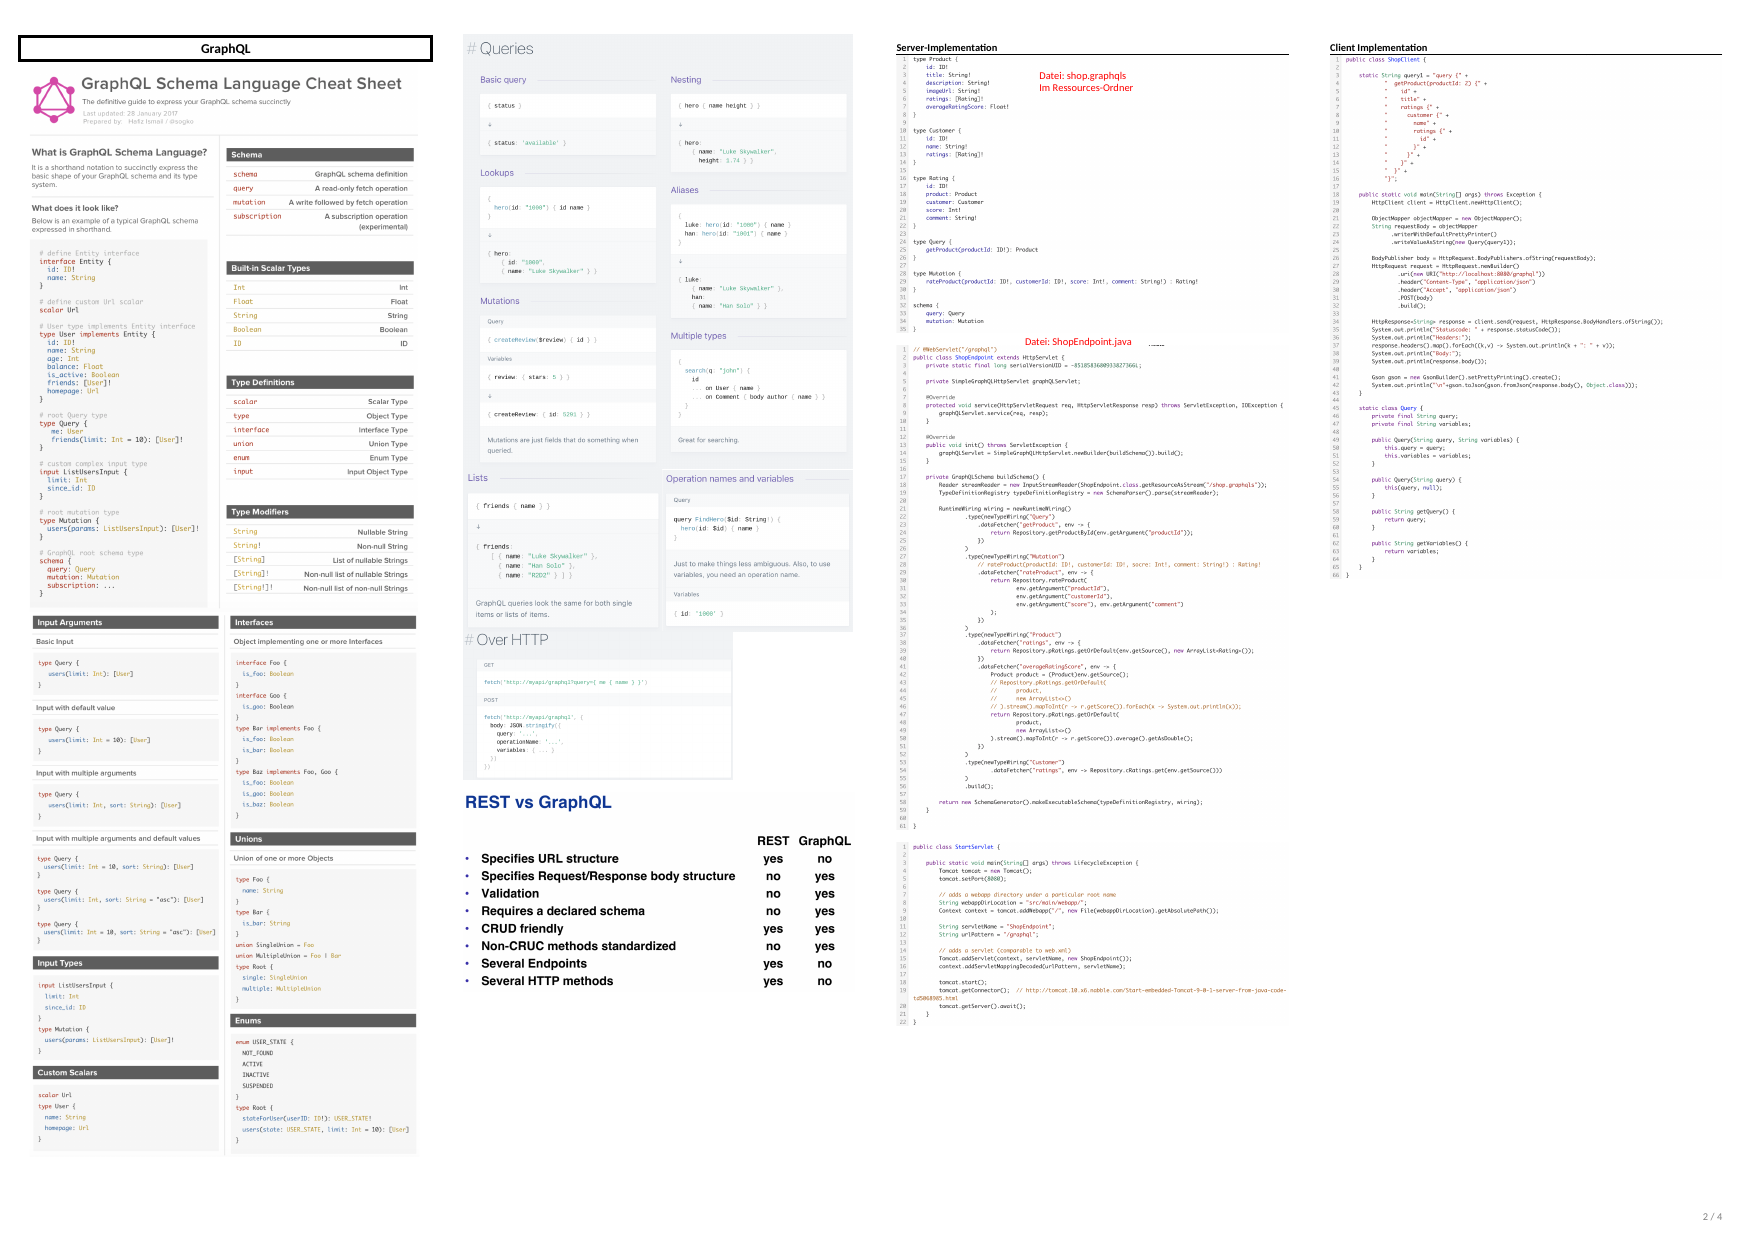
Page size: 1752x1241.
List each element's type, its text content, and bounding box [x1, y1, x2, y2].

picture [896, 842, 1289, 1026]
subtitle Server-Implementation [896, 41, 1289, 54]
picture [1329, 55, 1722, 579]
picture [896, 345, 1289, 830]
picture [463, 34, 853, 780]
picture [463, 792, 855, 992]
subtitle GraphQL [21, 38, 430, 59]
picture [29, 63, 420, 1157]
subtitle Client Implementation [1330, 41, 1722, 54]
picture [896, 55, 1289, 333]
